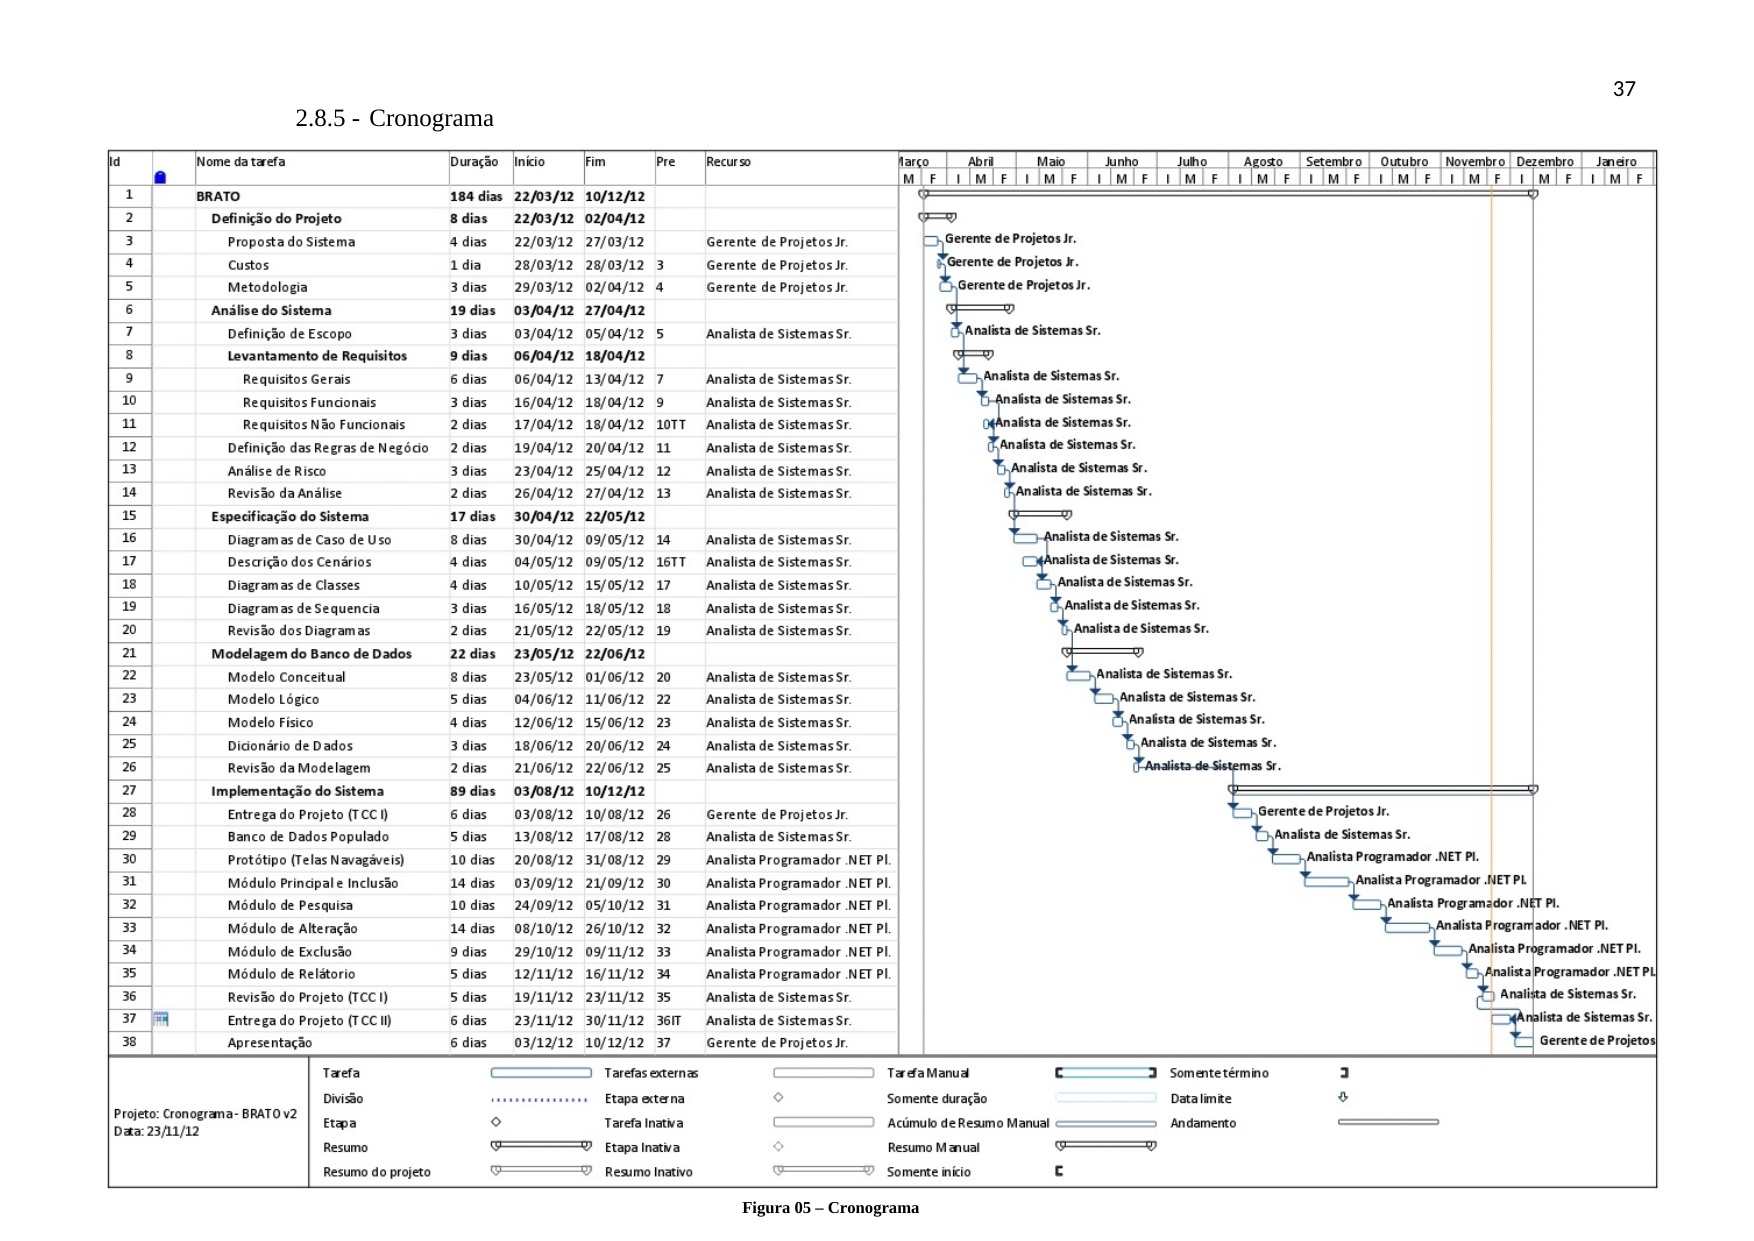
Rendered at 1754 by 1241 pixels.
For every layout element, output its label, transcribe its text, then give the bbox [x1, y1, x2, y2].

picture [59, 101, 1705, 1241]
text Cronograma [295, 103, 1636, 132]
